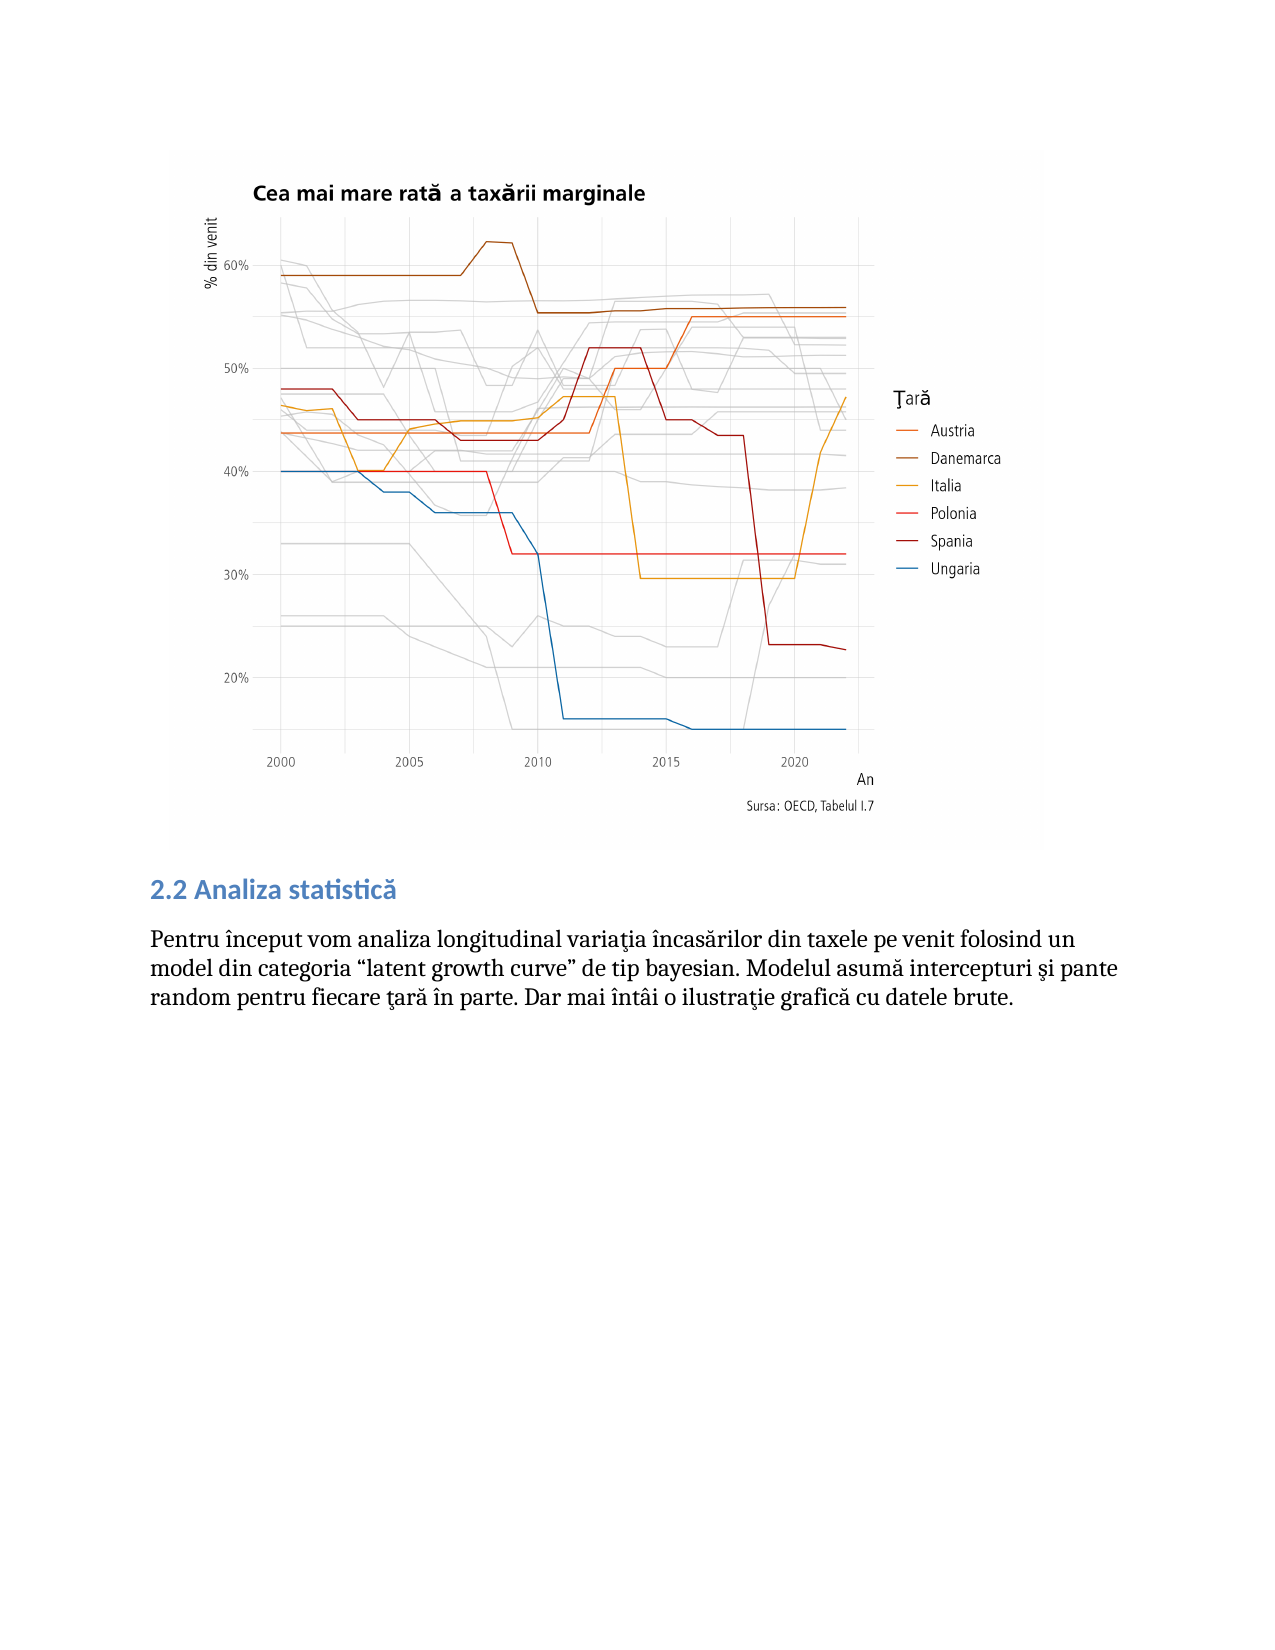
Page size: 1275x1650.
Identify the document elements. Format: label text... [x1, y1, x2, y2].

text Pentru început vom analiza longitudinal variaţia încasărilor din taxele pe venit folosind un model din categoria “latent growth curve” de tip bayesian. Modelul asumă intercepturi şi pante random pentru fiecare ţară în parte. Dar mai întâi o ilustraţie grafică cu datele brute. [150, 925, 1125, 1011]
subtitle 2.2 Analiza statistică [150, 871, 1125, 906]
picture [168, 150, 1044, 850]
